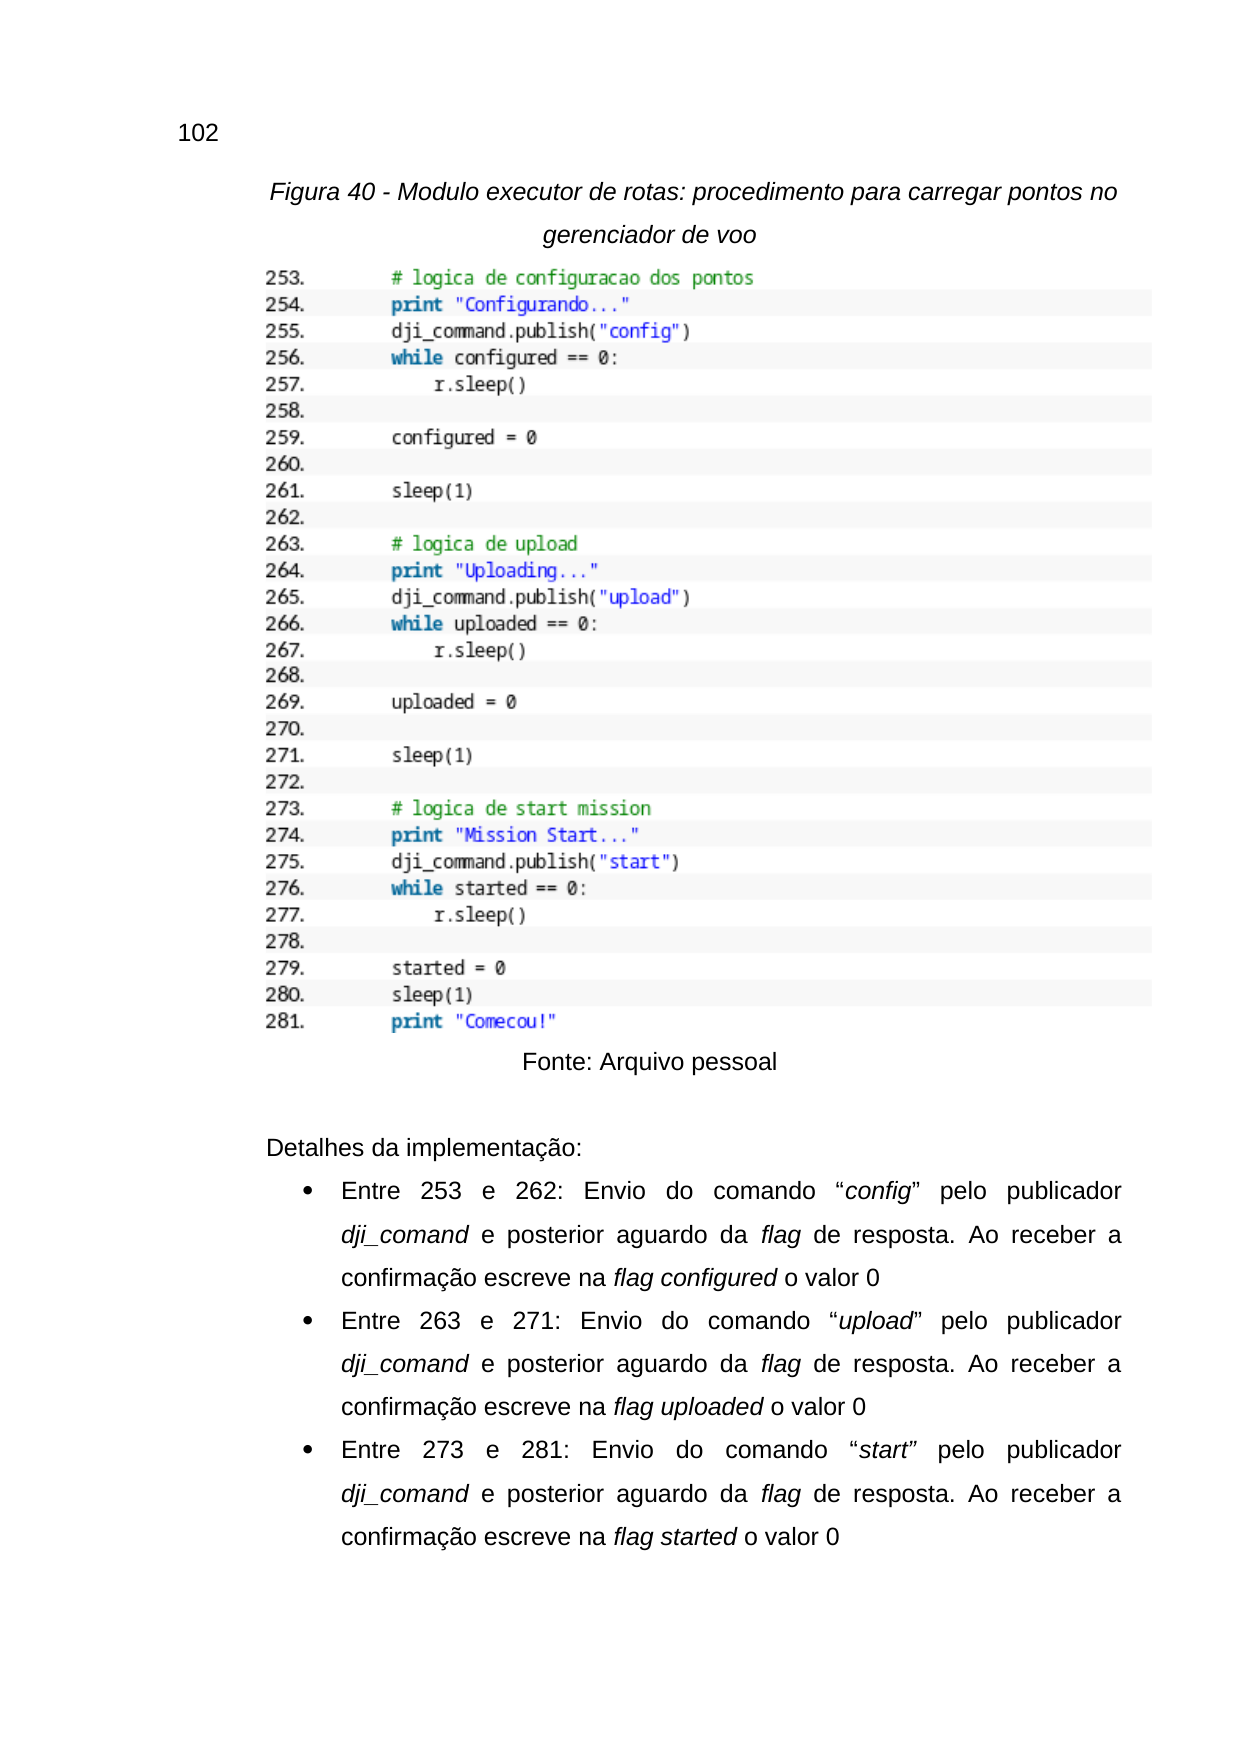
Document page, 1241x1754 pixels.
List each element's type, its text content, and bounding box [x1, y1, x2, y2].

text Detalhes da implementação: [177, 1133, 1122, 1162]
list Entre 273 e 281: Envio do comando “start” pelo publicador dji_comand e posterior aguardo da flag de resposta. Ao receber a confirmação escreve na flag started o valor 0 [303, 1435, 1122, 1550]
list Entre 253 e 262: Envio do comando “config” pelo publicador dji_comand e posterior aguardo da flag de resposta. Ao receber a confirmação escreve na flag configured o valor 0 [303, 1176, 1122, 1291]
text Fonte: Arquivo pessoal [177, 1047, 1122, 1076]
list Entre 263 e 271: Envio do comando “upload” pelo publicador dji_comand e posterior aguardo da flag de resposta. Ao receber a confirmação escreve na flag uploaded o valor 0 [303, 1306, 1122, 1421]
